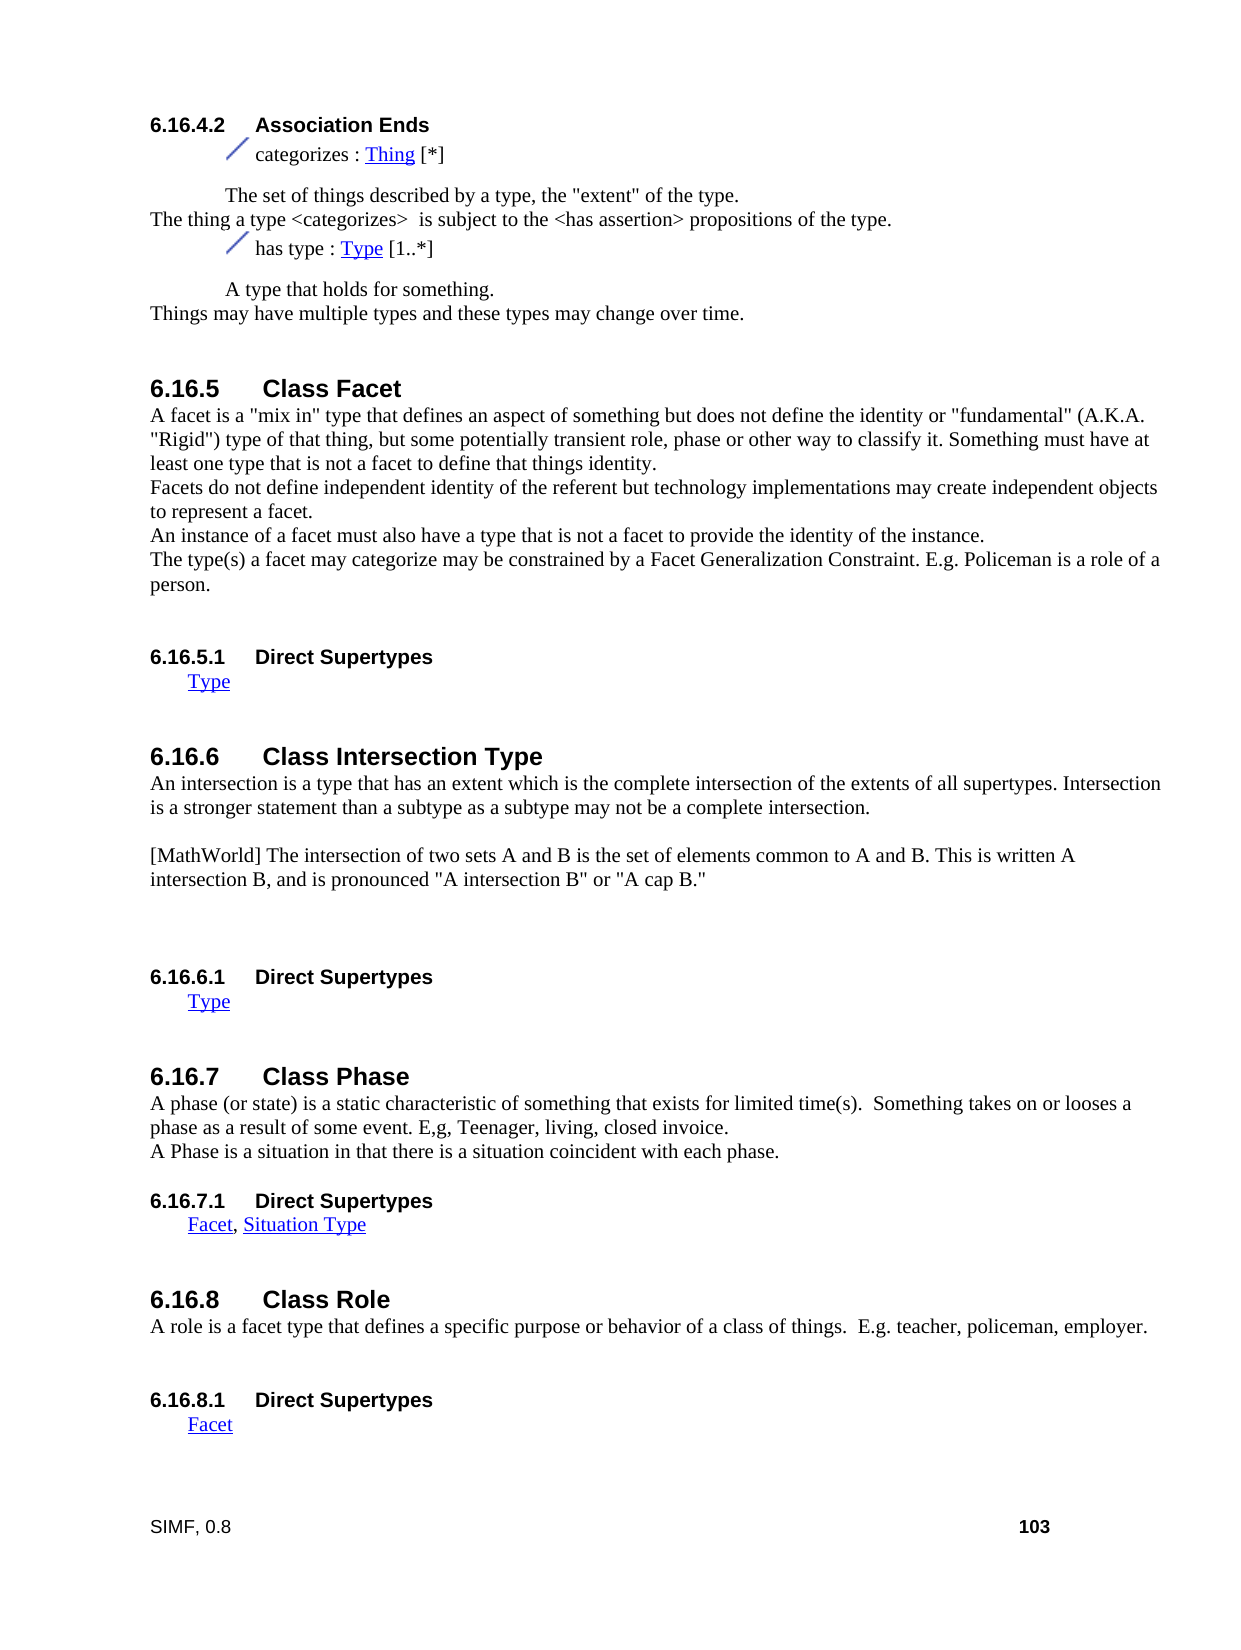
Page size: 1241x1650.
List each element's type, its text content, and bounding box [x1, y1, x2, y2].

subtitle Class Role [150, 1286, 1165, 1314]
subtitle Direct Supertypes [150, 965, 1165, 989]
subtitle Direct Supertypes [150, 1188, 1165, 1212]
text Facet, Situation Type [187, 1212, 1165, 1236]
text categorizes : Thing [*] [150, 136, 1165, 166]
subtitle Class Facet [150, 374, 1165, 403]
text An intersection is a type that has an extent which is the complete intersection of the extents of all supertypes. Intersection is a stronger statement than a subtype as a subtype may not be a complete intersection. [MathWorld] The intersection of two sets A and B is the set of elements common to A and B. This is written A intersection B, and is pronounced "A intersection B" or "A cap B." [150, 771, 1165, 939]
subtitle Association Ends [150, 112, 1165, 136]
text A role is a facet type that defines a specific purpose or behavior of a class of things. E.g. teacher, policeman, employer. [150, 1314, 1165, 1362]
subtitle Direct Supertypes [150, 645, 1165, 669]
subtitle Class Intersection Type [150, 742, 1165, 771]
text A phase (or state) is a static characteristic of something that exists for limited time(s). Something takes on or looses a phase as a result of some event. E,g, Teenager, living, closed invoice. A Phase is a situation in that there is a situation coincident with each phase. [150, 1091, 1165, 1163]
text A type that holds for something. Things may have multiple types and these types may change over time. [150, 277, 1165, 325]
text Facet [187, 1412, 1165, 1436]
text The set of things described by a type, the "extent" of the type. The thing a type <categorizes> is subject to the <has assertion> propositions of the type. [150, 183, 1165, 231]
text has type : Type [1..*] [150, 231, 1165, 260]
text Type [187, 989, 1165, 1013]
text A facet is a "mix in" type that defines an aspect of something but does not define the identity or "fundamental" (A.K.A. "Rigid") type of that thing, but some potentially transient role, phase or other way to classify it. Something must have at least one type that is not a facet to define that things identity. Facets do not define independent identity of the referent but technology implementations may create independent objects to represent a facet. An instance of a facet must also have a type that is not a facet to provide the identity of the instance. The type(s) a facet may categorize may be constrained by a Facet Generalization Constraint. E.g. Policeman is a role of a person. [150, 403, 1165, 619]
subtitle Class Phase [150, 1062, 1165, 1091]
text Type [187, 669, 1165, 693]
subtitle Direct Supertypes [150, 1388, 1165, 1412]
